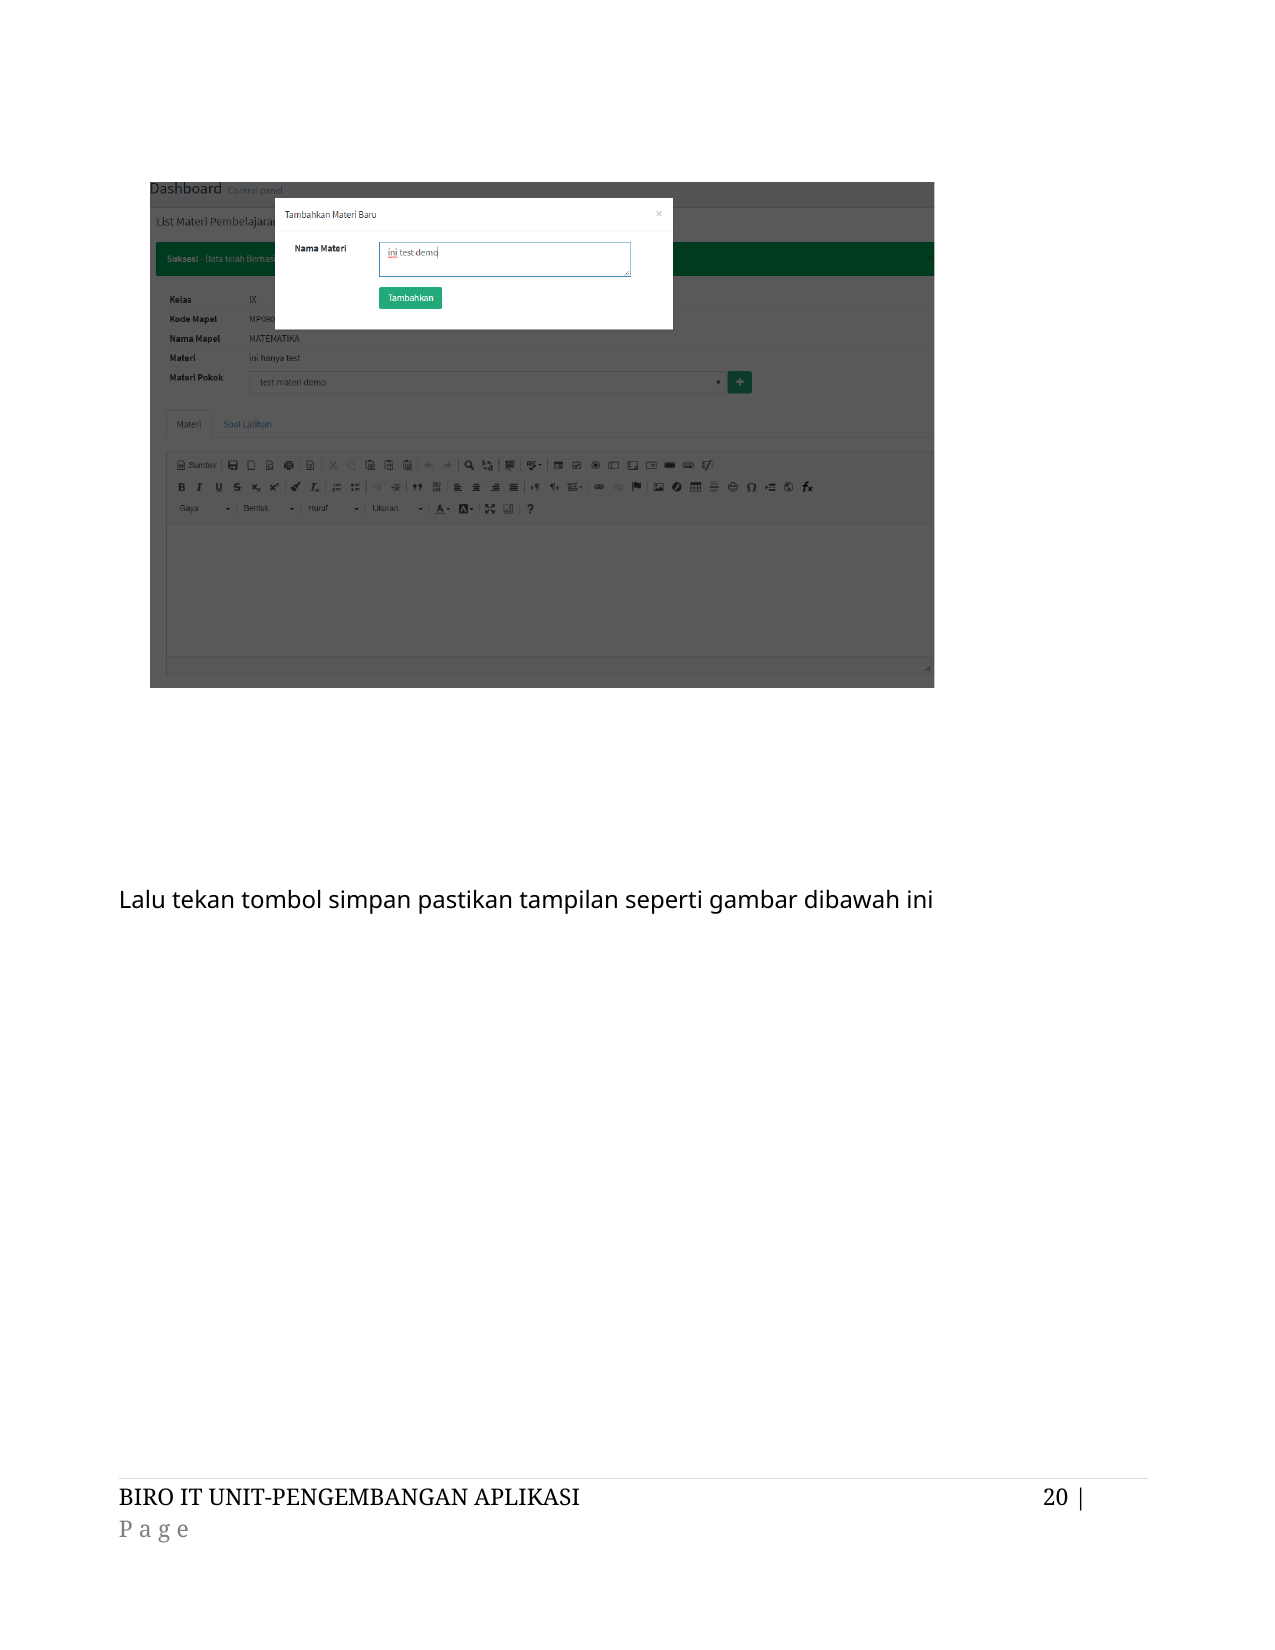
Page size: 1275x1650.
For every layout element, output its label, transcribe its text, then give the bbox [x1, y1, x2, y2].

picture [150, 182, 935, 688]
subtitle Lalu tekan tombol simpan pastikan tampilan seperti gambar dibawah ini [119, 883, 1148, 916]
